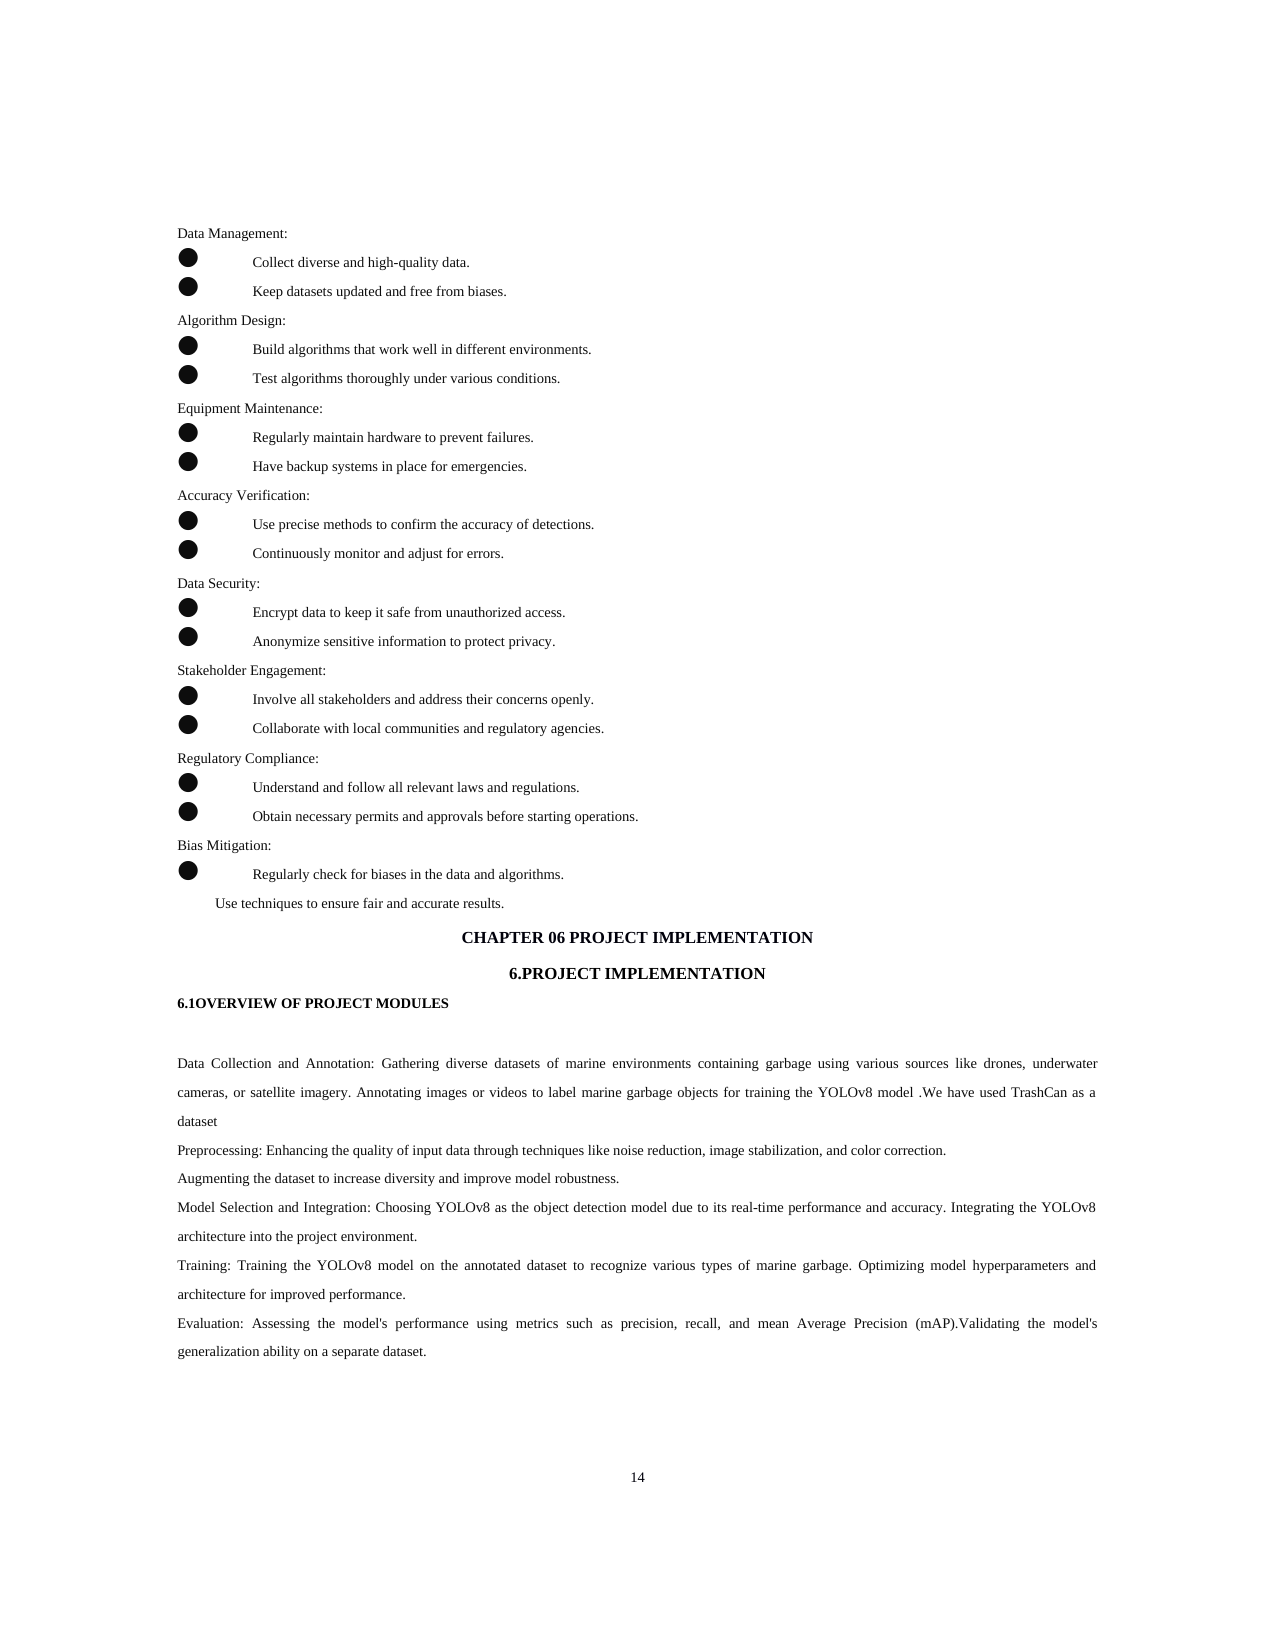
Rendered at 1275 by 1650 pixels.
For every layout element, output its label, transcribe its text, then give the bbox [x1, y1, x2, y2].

list Encrypt data to keep it safe from unauthorized access. [177, 591, 1098, 621]
list Regulatory Compliance: [177, 738, 1098, 766]
list Have backup systems in place for emergencies. [177, 446, 1098, 475]
list Data Security: [177, 563, 1098, 591]
list Use techniques to ensure fair and accurate results. [215, 883, 1098, 912]
list Bias Mitigation: [177, 825, 1098, 854]
list Data Management: [177, 213, 1098, 241]
list Continuously monitor and adjust for errors. [177, 533, 1098, 563]
list Understand and follow all relevant laws and regulations. [177, 766, 1098, 796]
list Test algorithms thoroughly under various conditions. [177, 358, 1098, 388]
list Obtain necessary permits and approvals before starting operations. [177, 796, 1098, 825]
text Augmenting the dataset to increase diversity and improve model robustness. [177, 1158, 1098, 1187]
list Regularly maintain hardware to prevent failures. [177, 416, 1098, 446]
list Keep datasets updated and free from biases. [177, 271, 1098, 300]
list Collaborate with local communities and regulatory agencies. [177, 708, 1098, 738]
text 6.1OVERVIEW OF PROJECT MODULES [177, 983, 1098, 1012]
list Regularly check for biases in the data and algorithms. [177, 854, 1098, 883]
text Data Collection and Annotation: Gathering diverse datasets of marine environments containing garbage using various sources like drones, underwater cameras, or satellite imagery. Annotating images or videos to label marine garbage objects for training the YOLOv8 model .We have used TrashCan as a dataset [177, 1043, 1098, 1129]
list Equipment Maintenance: [177, 388, 1098, 416]
list Anonymize sensitive information to protect privacy. [177, 621, 1098, 650]
text Model Selection and Integration: Choosing YOLOv8 as the object detection model due to its real-time performance and accuracy. Integrating the YOLOv8 architecture into the project environment. [177, 1187, 1098, 1245]
list Use precise methods to confirm the accuracy of detections. [177, 504, 1098, 533]
list Accuracy Verification: [177, 475, 1098, 504]
text 6.PROJECT IMPLEMENTATION [177, 949, 1098, 983]
text Evaluation: Assessing the model's performance using metrics such as precision, recall, and mean Average Precision (mAP).Validating the model's generalization ability on a separate dataset. [177, 1302, 1098, 1360]
list Build algorithms that work well in different environments. [177, 329, 1098, 358]
list Collect diverse and high-quality data. [177, 241, 1098, 271]
list Involve all stakeholders and address their concerns openly. [177, 679, 1098, 708]
list Algorithm Design: [177, 300, 1098, 329]
list Stakeholder Engagement: [177, 650, 1098, 679]
text Training: Training the YOLOv8 model on the annotated dataset to recognize various types of marine garbage. Optimizing model hyperparameters and architecture for improved performance. [177, 1245, 1098, 1302]
text Preprocessing: Enhancing the quality of input data through techniques like noise reduction, image stabilization, and color correction. [177, 1129, 1098, 1158]
text CHAPTER 06 PROJECT IMPLEMENTATION [177, 914, 1098, 948]
